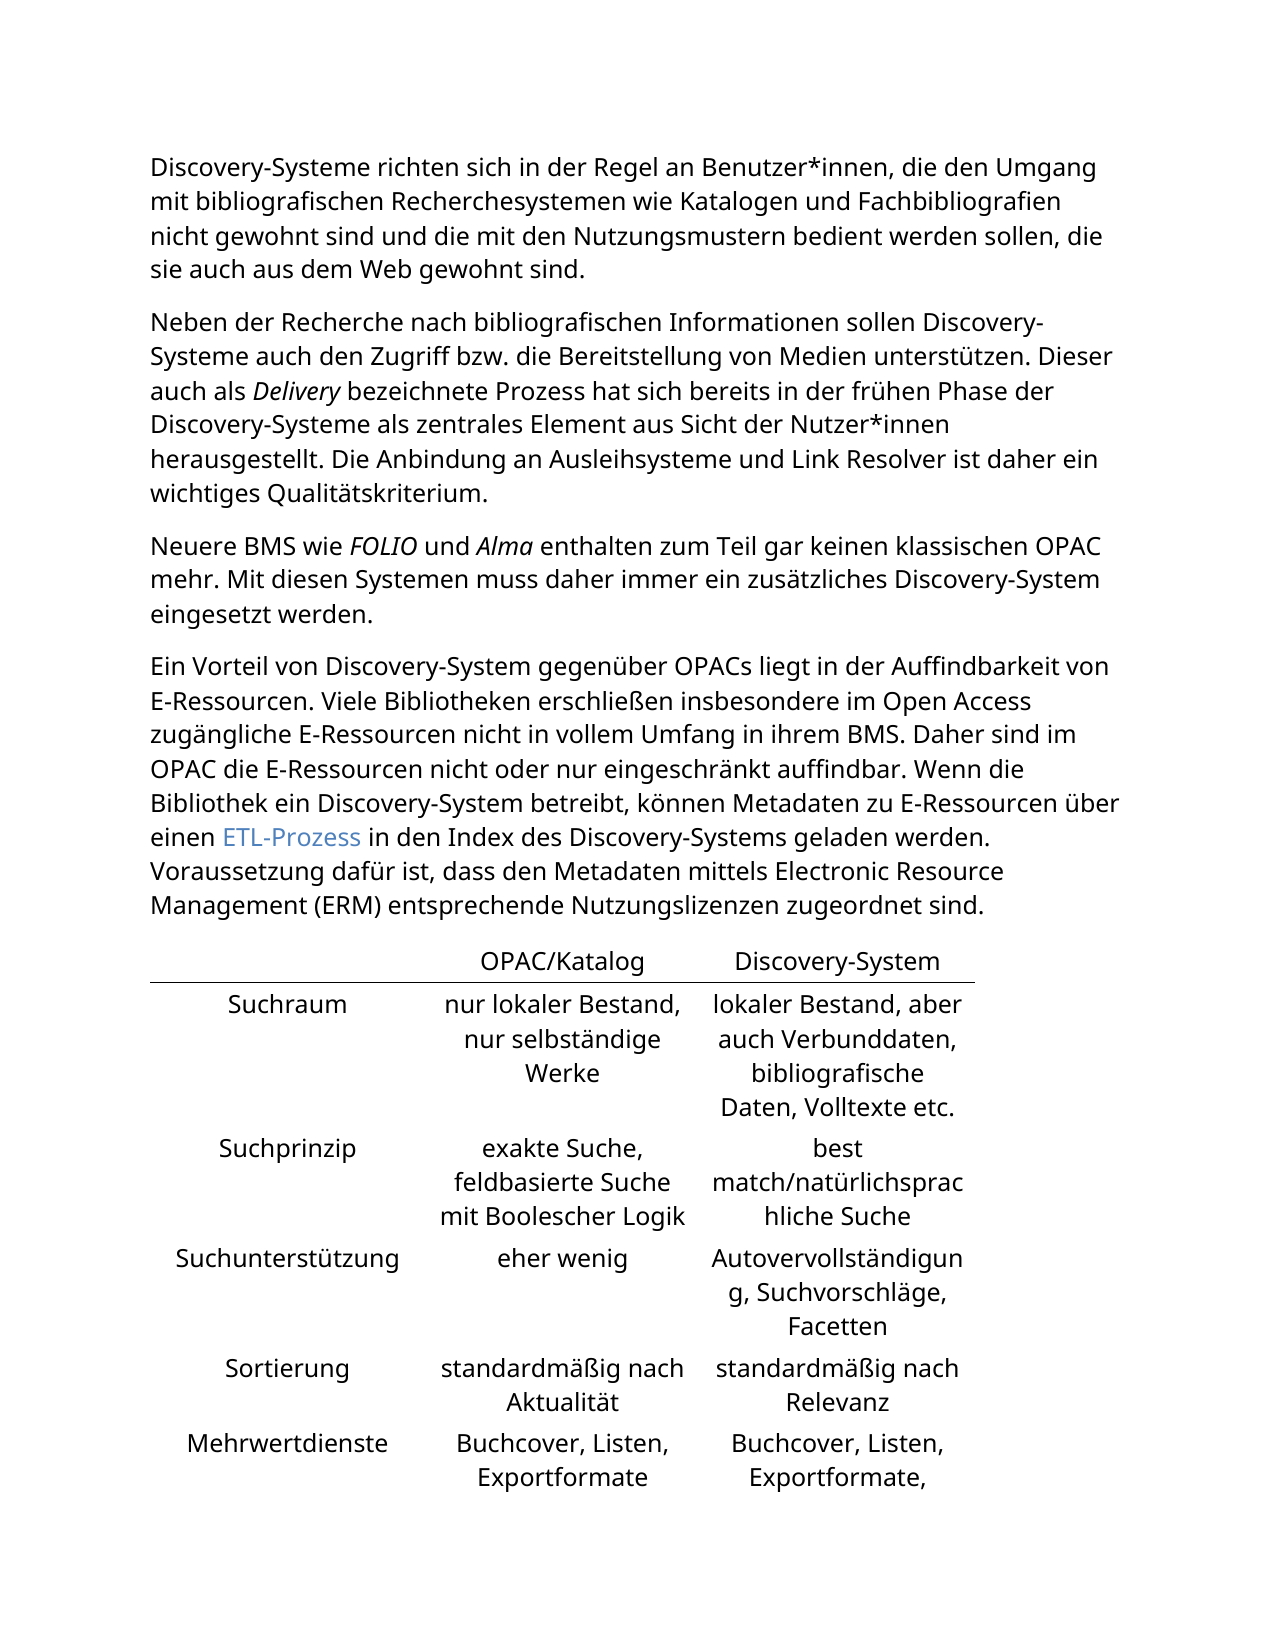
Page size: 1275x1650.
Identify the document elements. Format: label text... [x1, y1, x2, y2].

text Neuere BMS wie FOLIO und Alma enthalten zum Teil gar keinen klassischen OPAC mehr. Mit diesen Systemen muss daher immer ein zusätzliches Discovery-System eingesetzt werden. [150, 528, 1125, 630]
text Ein Vorteil von Discovery-System gegenüber OPACs liegt in der Auffindbarkeit von E-Ressourcen. Viele Bibliotheken erschließen insbesondere im Open Access zugängliche E-Ressourcen nicht in vollem Umfang in ihrem BMS. Daher sind im OPAC die E-Ressourcen nicht oder nur eingeschränkt auffindbar. Wenn die Bibliothek ein Discovery-System betreibt, können Metadaten zu E-Ressourcen über einen ETL-Prozess in den Index des Discovery-Systems geladen werden. Voraussetzung dafür ist, dass den Metadaten mittels Electronic Resource Management (ERM) entsprechende Nutzungslizenzen zugeordnet sind. [150, 649, 1125, 922]
text Discovery-Systeme richten sich in der Regel an Benutzer*innen, die den Umgang mit bibliografischen Recherchesystemen wie Katalogen und Fachbibliografien nicht gewohnt sind und die mit den Nutzungsmustern bedient werden sollen, die sie auch aus dem Web gewohnt sind. [150, 150, 1125, 286]
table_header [139, 940, 1114, 1498]
text Neben der Recherche nach bibliografischen Informationen sollen Discovery-Systeme auch den Zugriff bzw. die Bereitstellung von Medien unterstützen. Dieser auch als Delivery bezeichnete Prozess hat sich bereits in der frühen Phase der Discovery-Systeme als zentrales Element aus Sicht der Nutzer*innen herausgestellt. Die Anbindung an Ausleihsysteme und Link Resolver ist daher ein wichtiges Qualitätskriterium. [150, 305, 1125, 509]
